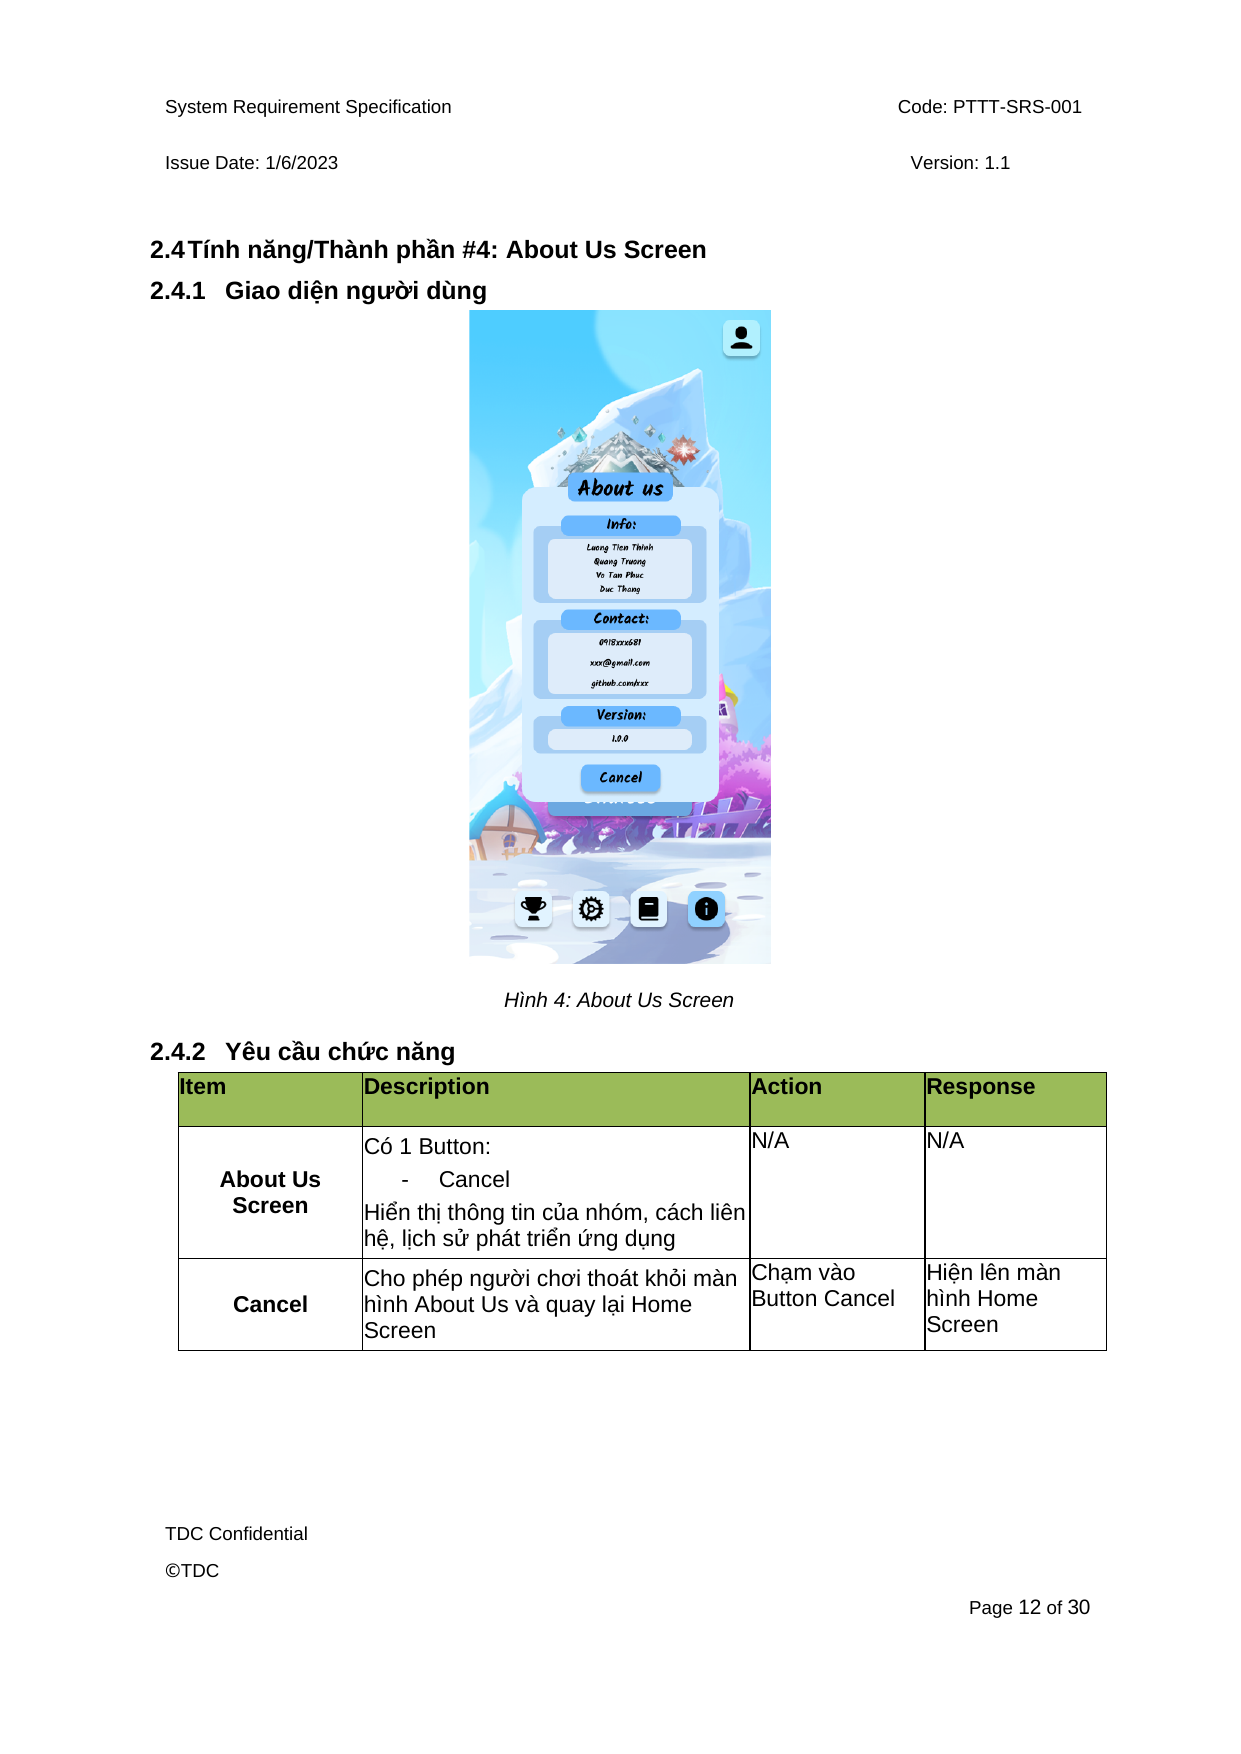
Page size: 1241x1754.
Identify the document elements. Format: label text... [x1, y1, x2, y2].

table_header Item [179, 1073, 362, 1126]
table_cell Cho phép người chơi thoát khỏi màn hình About Us và quay lại Home Screen [363, 1259, 749, 1350]
text Hình 4: About Us Screen [150, 988, 1090, 1012]
subtitle Tính năng/Thành phần #4: About Us Screen [150, 235, 1090, 263]
table_cell About Us Screen [179, 1127, 362, 1257]
table_cell Hiện lên màn hình Home Screen [926, 1259, 1106, 1350]
table_header Description [363, 1073, 749, 1126]
table_cell Có 1 Button: Cancel Hiển thị thông tin của nhóm, cách liên hệ, lịch sử phát triển ứng dụng [363, 1127, 749, 1257]
subtitle Giao diện người dùng [150, 276, 1090, 304]
table_header Action [751, 1073, 924, 1126]
table_cell Cancel [179, 1259, 362, 1350]
table_cell N/A [926, 1127, 1106, 1257]
picture [469, 310, 771, 964]
table_cell N/A [751, 1127, 924, 1257]
subtitle Yêu cầu chức năng [150, 1037, 1090, 1066]
table_cell Chạm vào Button Cancel [751, 1259, 924, 1350]
table_header Response [926, 1073, 1106, 1126]
